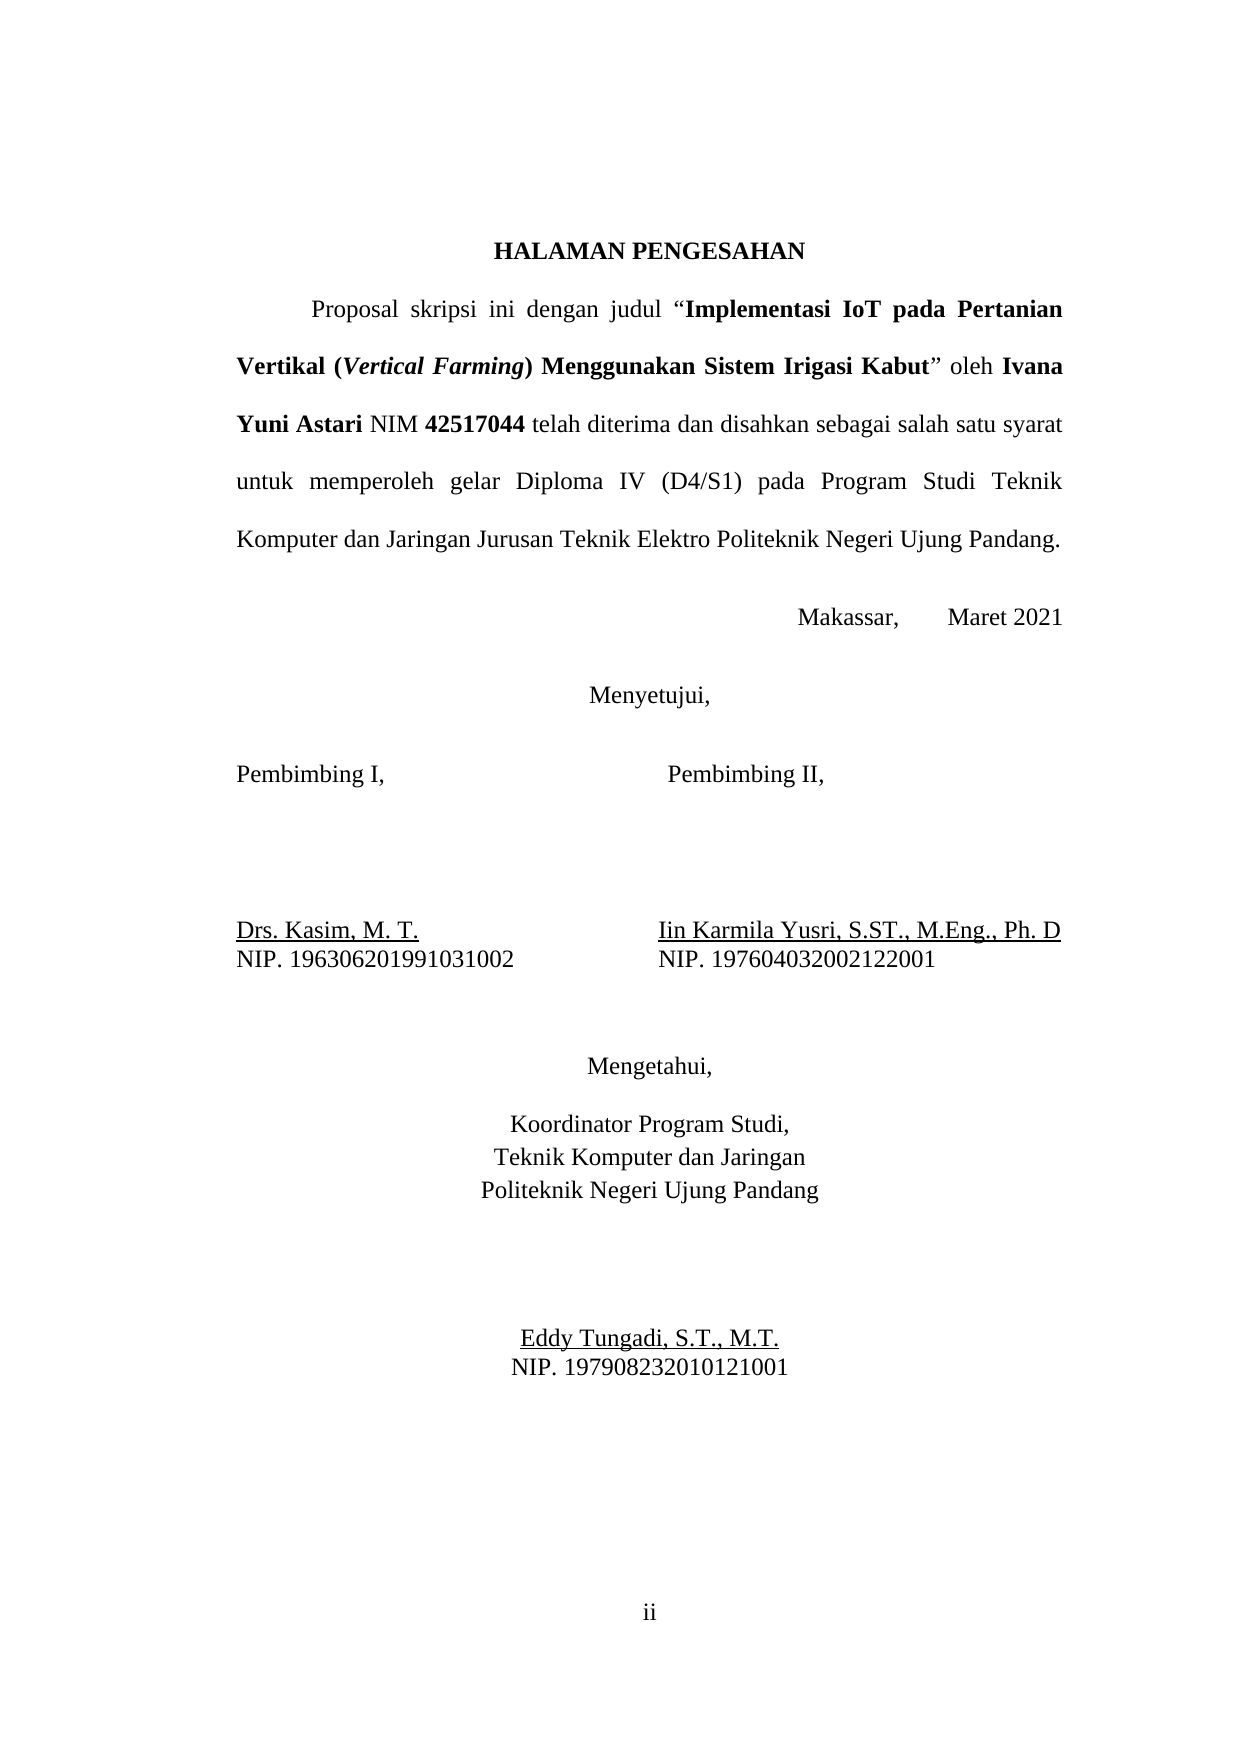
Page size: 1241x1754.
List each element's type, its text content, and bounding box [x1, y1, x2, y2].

text Eddy Tungadi, S.T., M.T. [236, 1323, 1063, 1352]
text Drs. Kasim, M. T. Iin Karmila Yusri, S.ST., M.Eng., Ph. D [236, 915, 1063, 944]
text Mengetahui, [236, 1051, 1063, 1080]
text NIP. 196306201991031002 NIP. 197604032002122001 [236, 944, 1063, 973]
text Politeknik Negeri Ujung Pandang [236, 1175, 1063, 1203]
text Proposal skripsi ini dengan judul “Implementasi IoT pada Pertanian Vertikal (Vertical Farming) Menggunakan Sistem Irigasi Kabut” oleh Ivana Yuni Astari NIM 42517044 telah diterima dan disahkan sebagai salah satu syarat untuk memperoleh gelar Diploma IV (D4/S1) pada Program Studi Teknik Komputer dan Jaringan Jurusan Teknik Elektro Politeknik Negeri Ujung Pandang. [236, 294, 1063, 552]
text Menyetujui, [236, 680, 1063, 709]
text Pembimbing I, Pembimbing II, [236, 759, 1063, 787]
text NIP. 197908232010121001 [236, 1352, 1063, 1380]
text Koordinator Program Studi, [236, 1109, 1063, 1137]
text Teknik Komputer dan Jaringan [236, 1142, 1063, 1171]
subtitle HALAMAN PENGESAHAN [236, 236, 1063, 265]
text Makassar, Maret 2021 [236, 602, 1063, 631]
